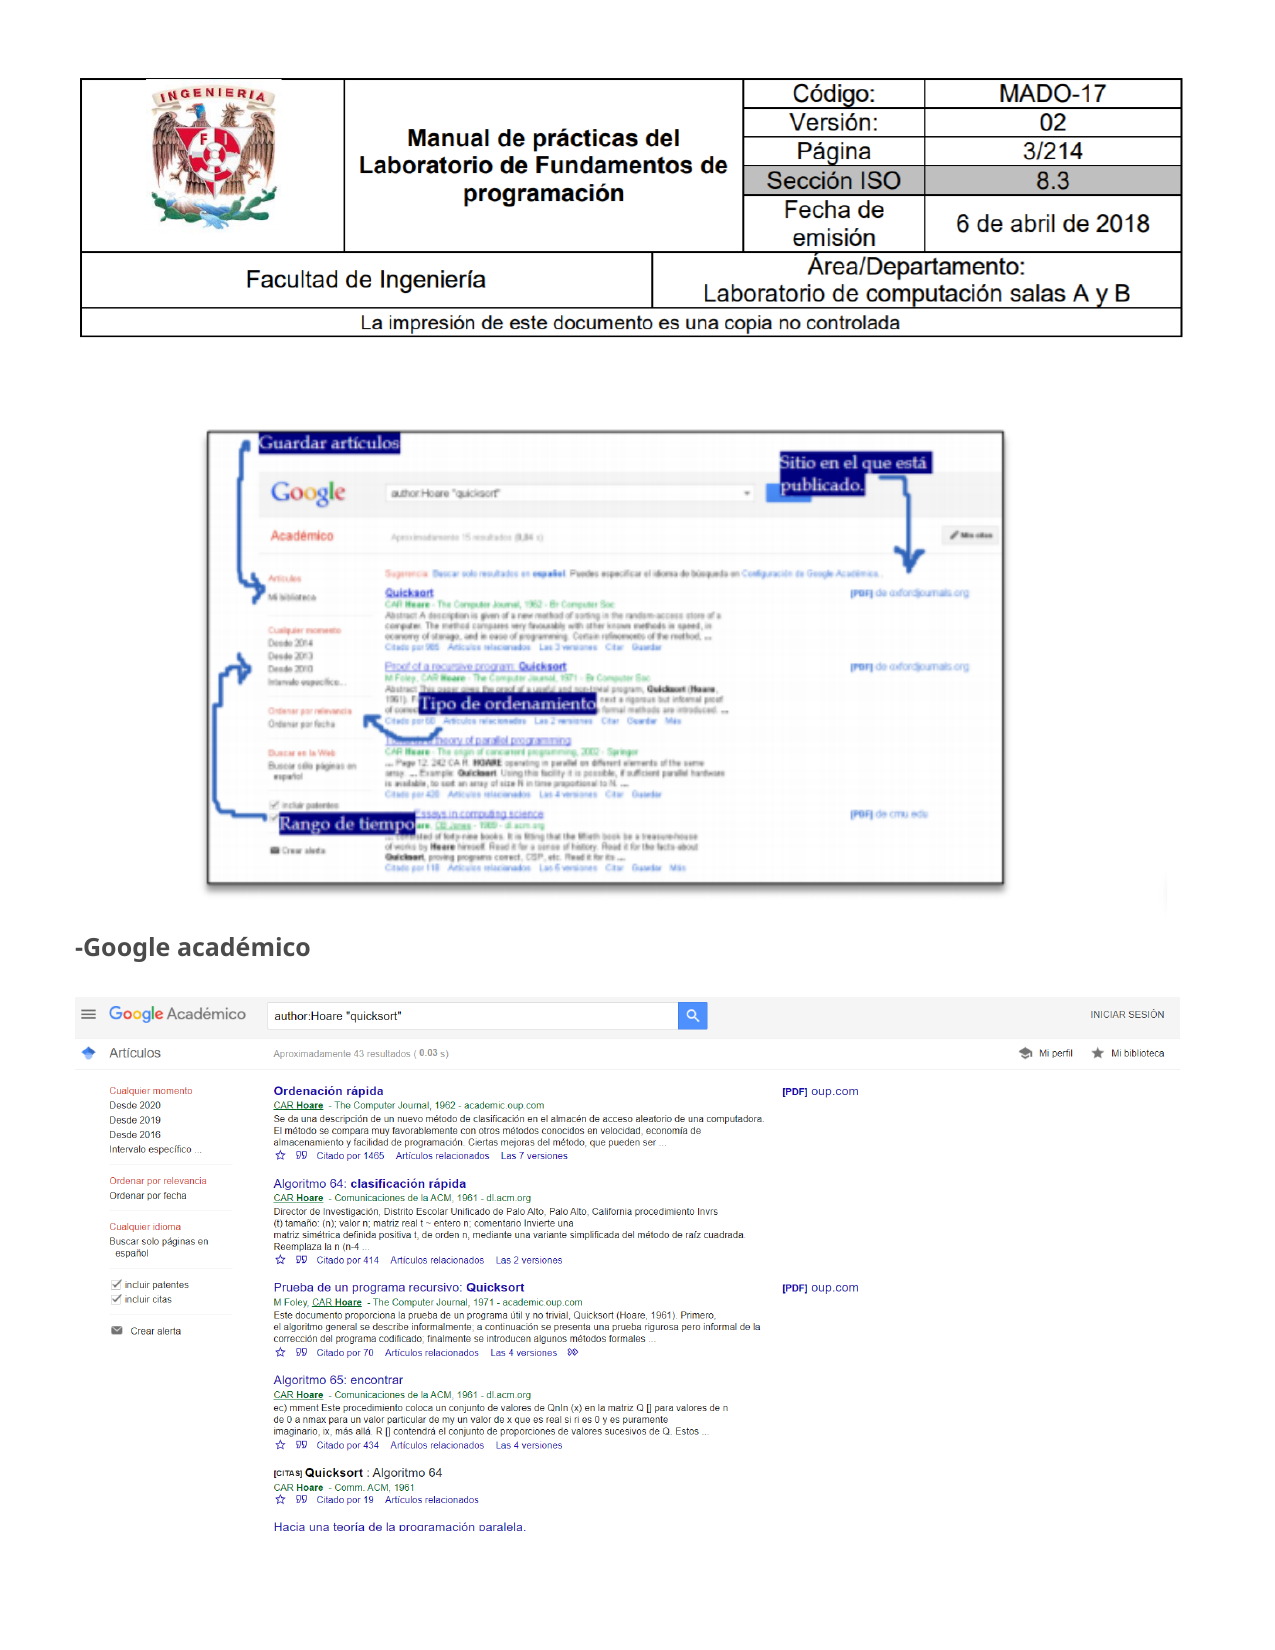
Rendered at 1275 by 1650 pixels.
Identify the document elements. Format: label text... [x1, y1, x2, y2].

text -Google académico [75, 930, 1200, 964]
picture [75, 75, 1184, 353]
picture [75, 997, 1181, 1531]
picture [75, 408, 1168, 930]
